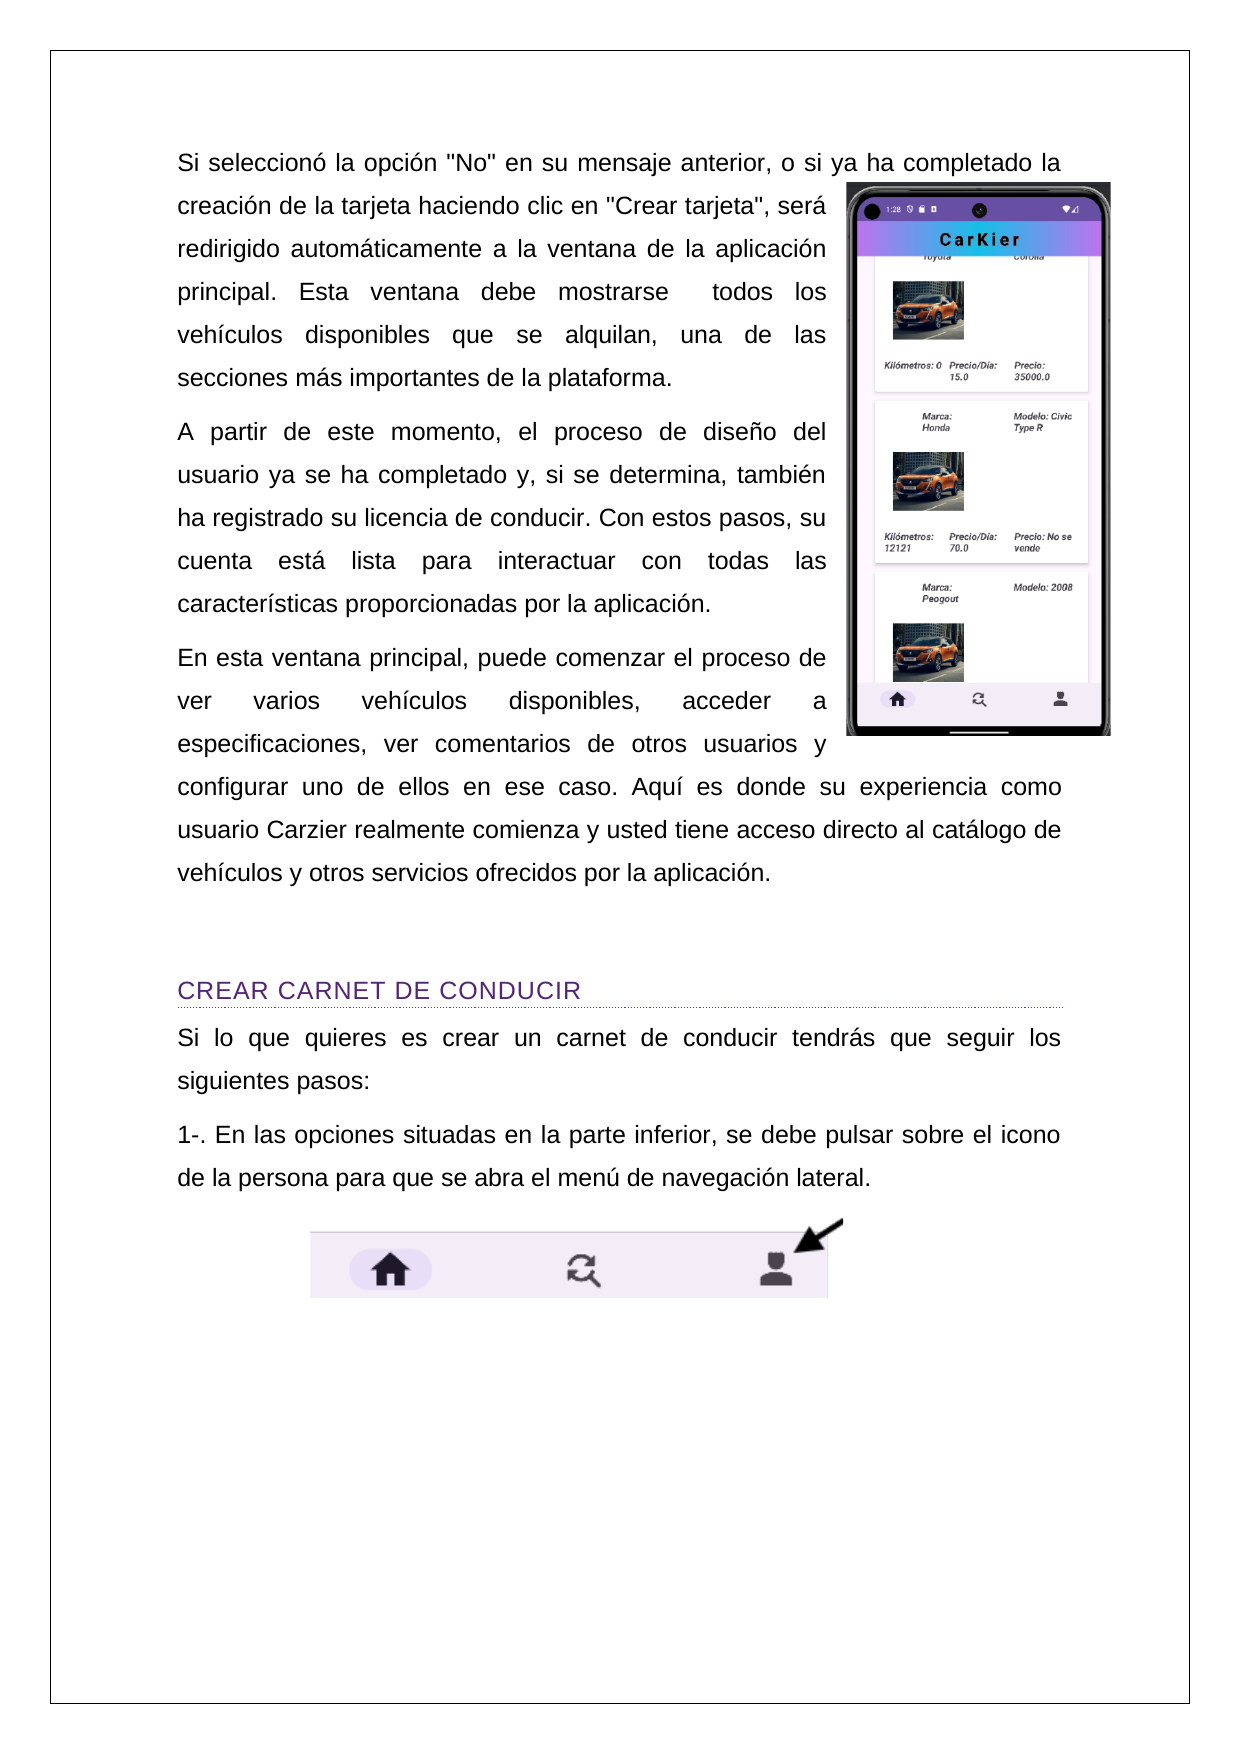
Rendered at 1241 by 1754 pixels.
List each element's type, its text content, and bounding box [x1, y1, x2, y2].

text Si lo que quieres es crear un carnet de conducir tendrás que seguir los siguientes pasos: [177, 1023, 1063, 1095]
text Si seleccionó la opción "No" en su mensaje anterior, o si ya ha completado la creación de la tarjeta haciendo clic en "Crear tarjeta", será redirigido automáticamente a la ventana de la aplicación principal. Esta ventana debe mostrarse todos los vehículos disponibles que se alquilan, una de las secciones más importantes de la plataforma. [177, 148, 1063, 392]
subtitle Crear carnet de conducir [177, 976, 1063, 1008]
text En esta ventana principal, puede comenzar el proceso de ver varios vehículos disponibles, acceder a especificaciones, ver comentarios de otros usuarios y configurar uno de ellos en ese caso. Aquí es donde su experiencia como usuario Carzier realmente comienza y usted tiene acceso directo al catálogo de vehículos y otros servicios ofrecidos por la aplicación. [177, 643, 1063, 887]
text A partir de este momento, el proceso de diseño del usuario ya se ha completado y, si se determina, también ha registrado su licencia de conducir. Con estos pasos, su cuenta está lista para interactuar con todas las características proporcionadas por la aplicación. [177, 417, 845, 618]
picture [308, 1216, 843, 1298]
text 1-. En las opciones situadas en la parte inferior, se debe pulsar sobre el icono de la persona para que se abra el menú de navegación lateral. [177, 1120, 1063, 1192]
picture [845, 182, 1111, 733]
